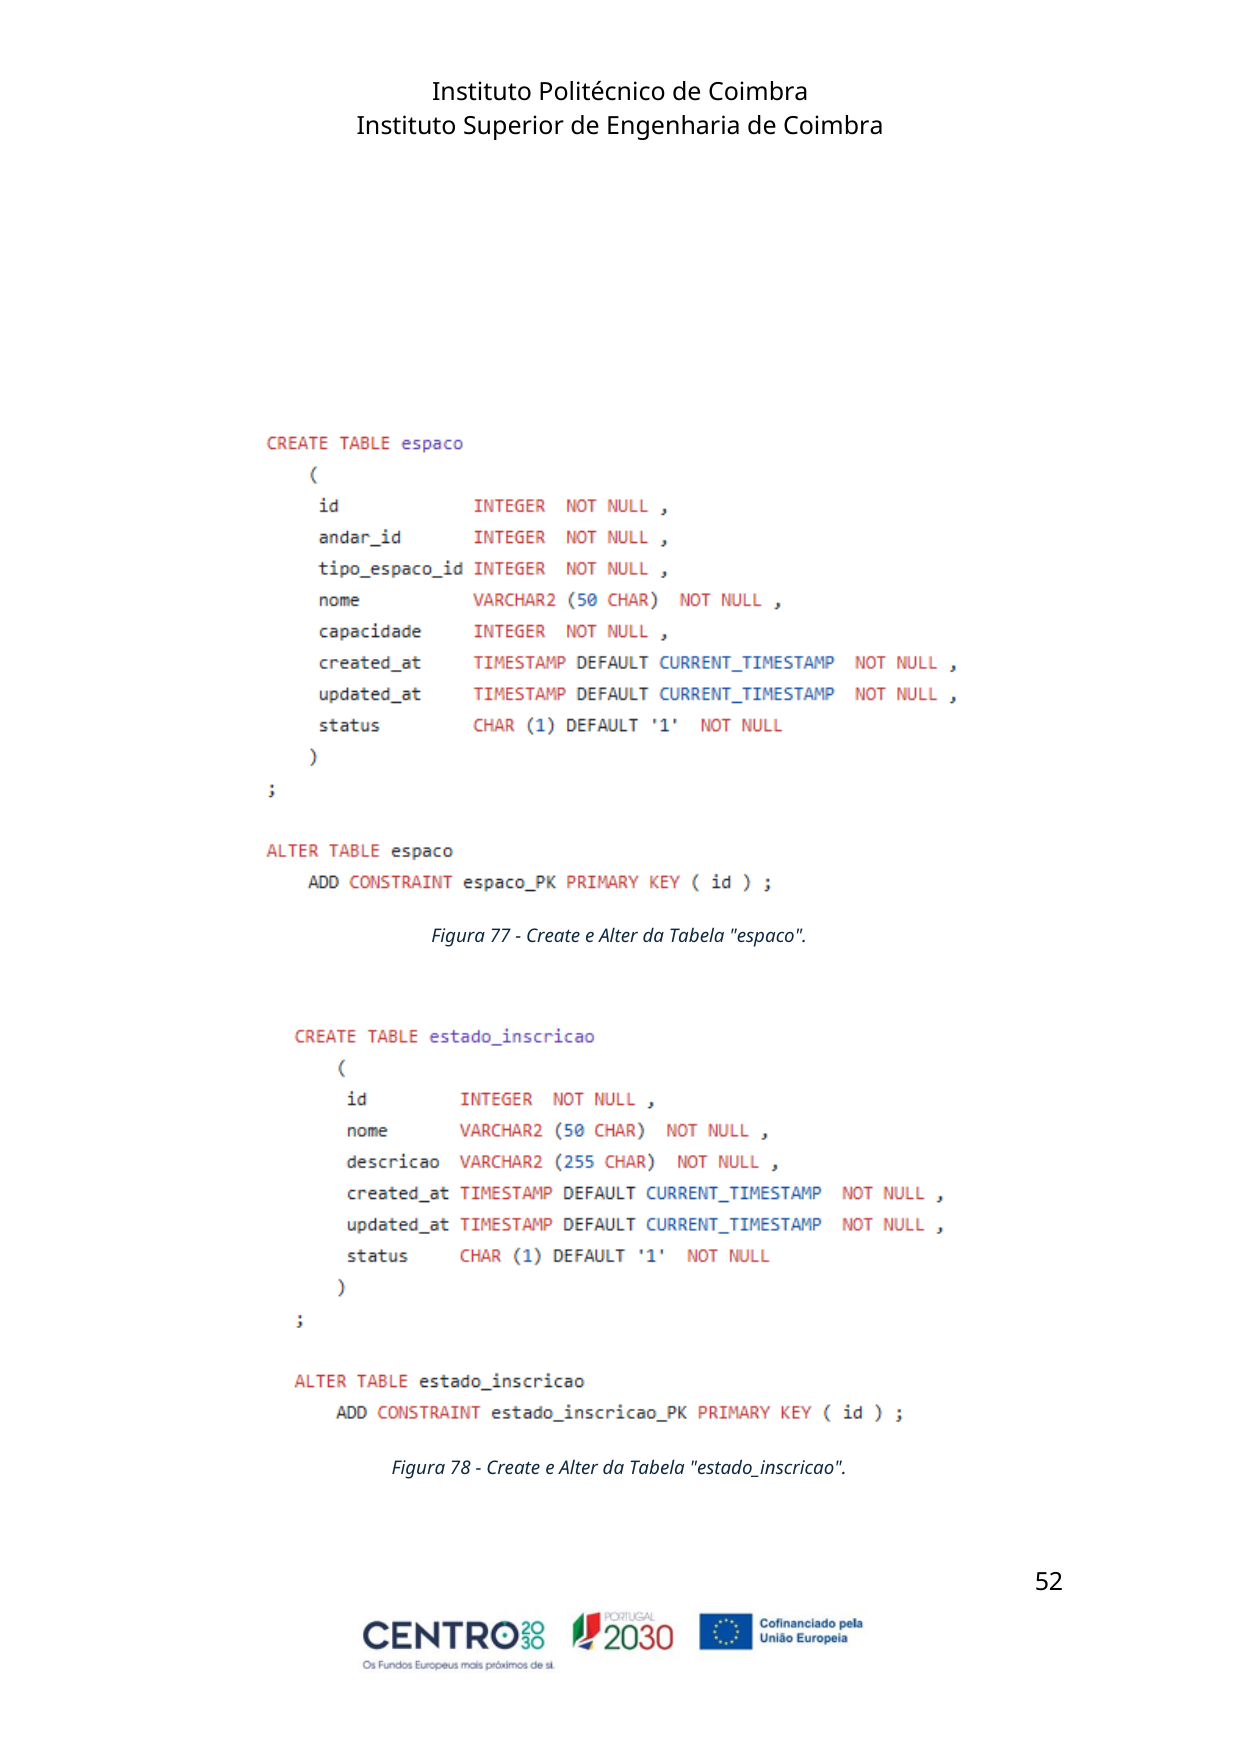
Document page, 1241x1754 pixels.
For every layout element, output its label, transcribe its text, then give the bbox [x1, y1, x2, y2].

picture [264, 426, 976, 901]
text Figura 77 - Create e Alter da Tabela "espaco". [177, 922, 1063, 948]
picture [292, 1024, 948, 1433]
picture [349, 1597, 891, 1681]
text Figura 78 - Create e Alter da Tabela "estado_inscricao". [177, 1454, 1063, 1479]
